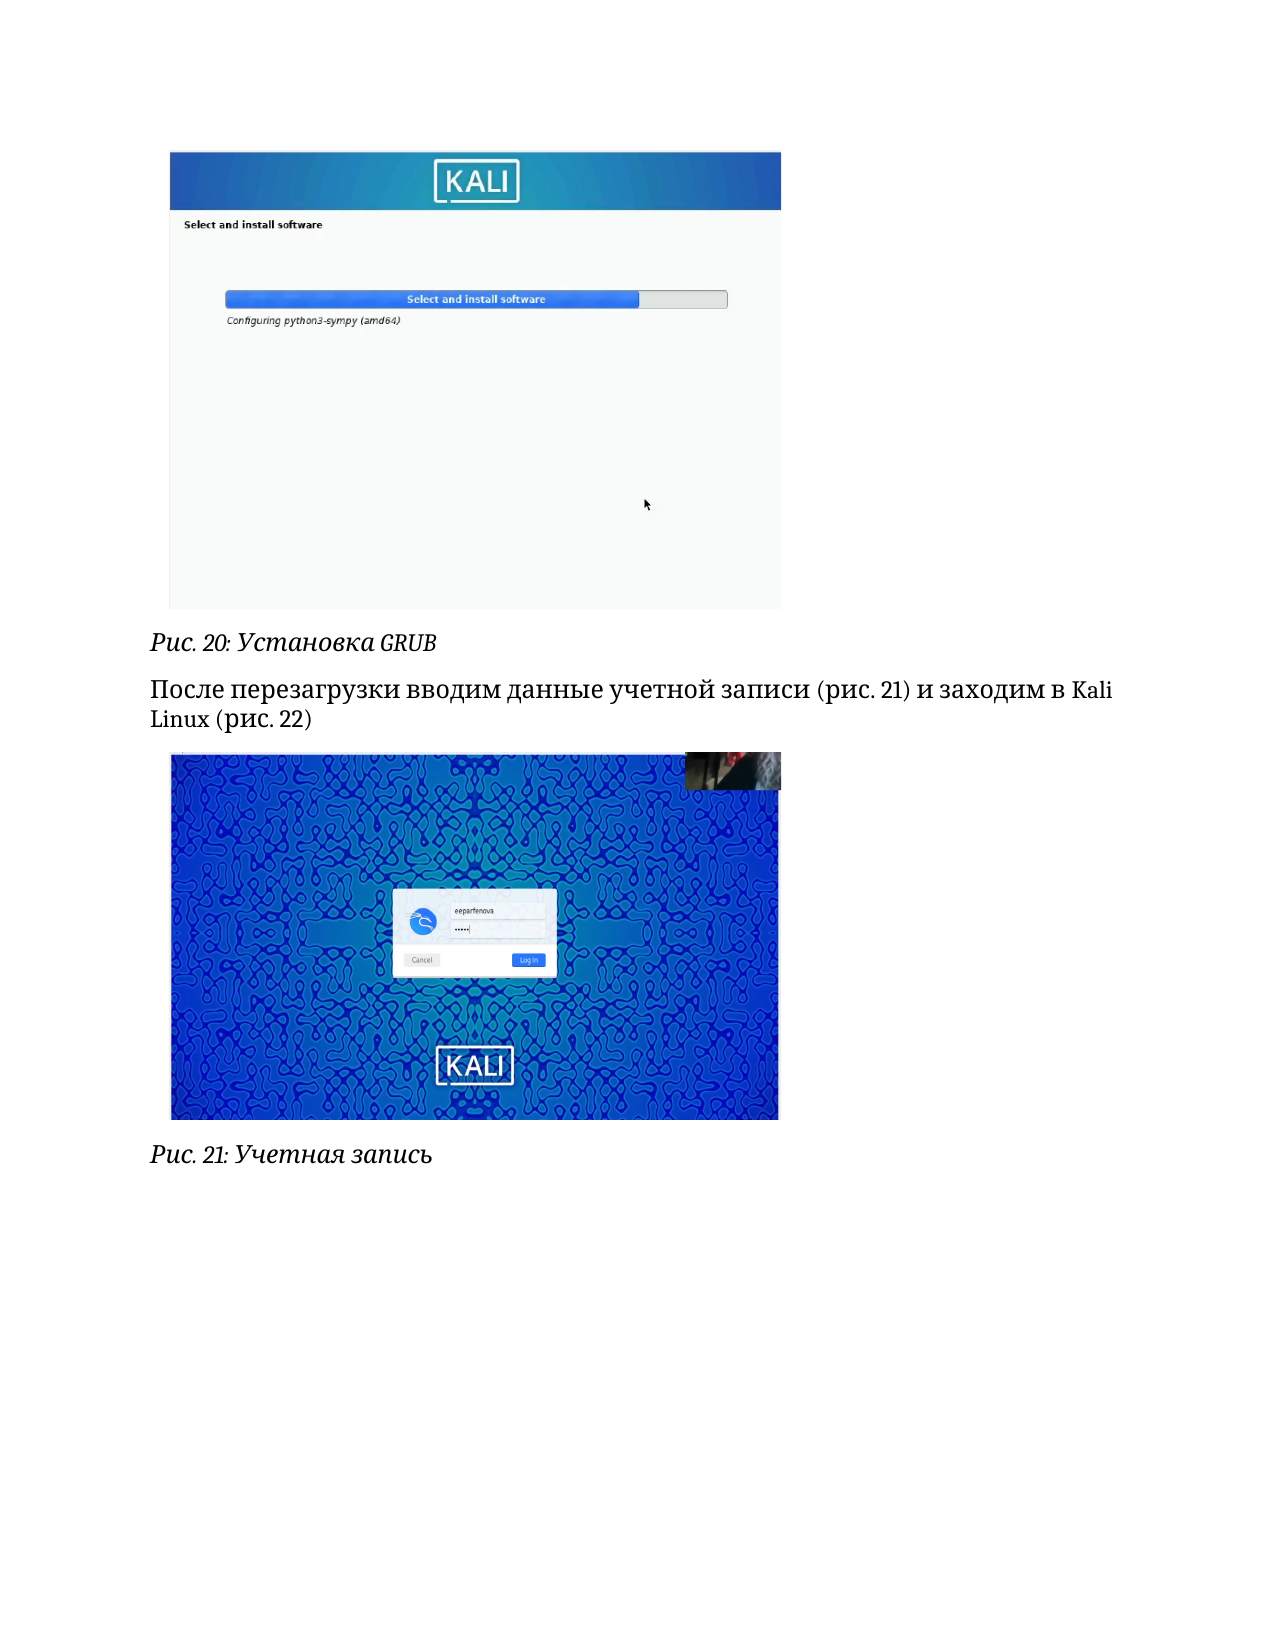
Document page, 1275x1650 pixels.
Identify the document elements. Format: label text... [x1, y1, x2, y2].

text После перезагрузки вводим данные учетной записи (рис. 21) и заходим в Kali Linux (рис. 22) [150, 676, 1125, 734]
picture [168, 150, 782, 609]
text Рис. 20: Установка GRUB [150, 629, 1125, 658]
text Рис. 21: Учетная запись [150, 1141, 1125, 1169]
picture [168, 752, 782, 1120]
